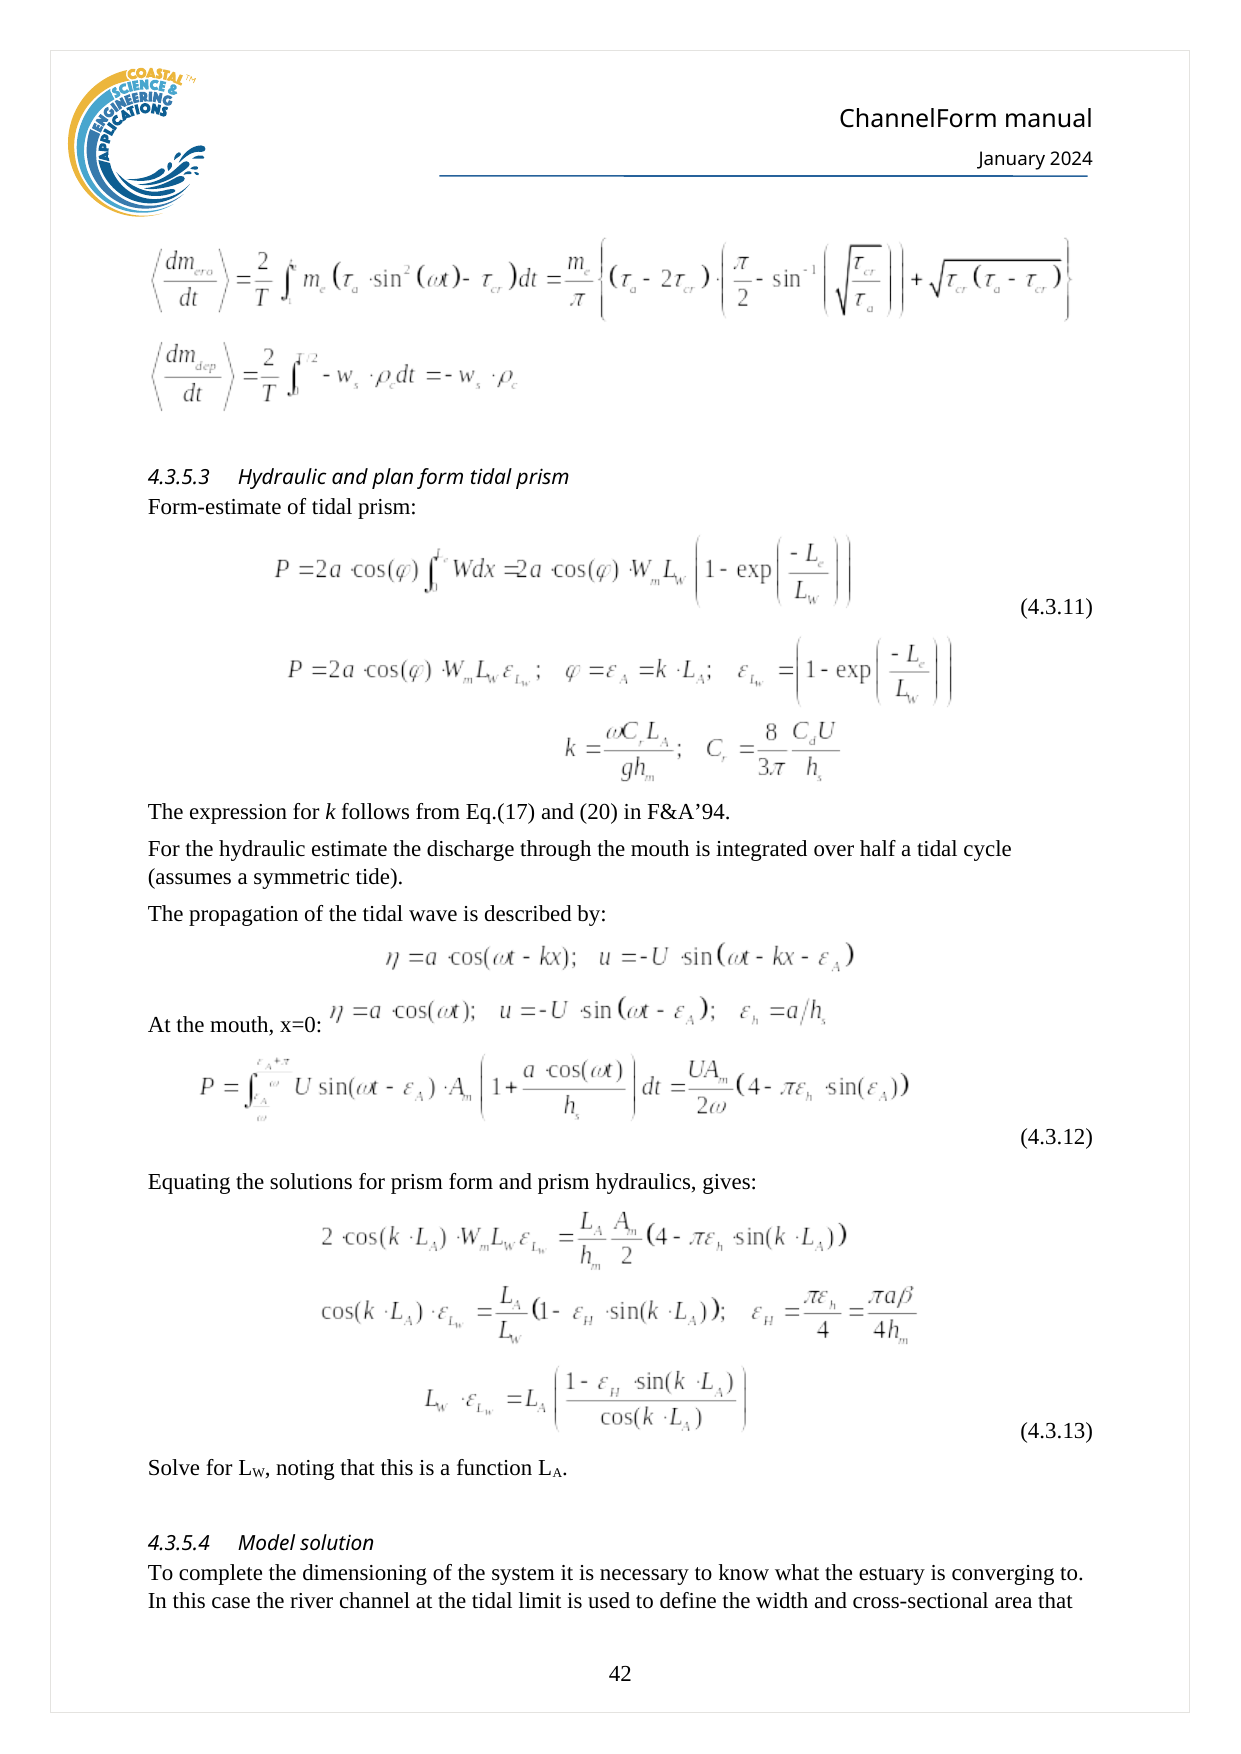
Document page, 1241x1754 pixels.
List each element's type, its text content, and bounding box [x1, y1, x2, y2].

text Equating the solutions for prism form and prism hydraulics, gives: [148, 1168, 1093, 1194]
text Solve for LW, noting that this is a function LA. [148, 1454, 1093, 1481]
text The propagation of the tidal wave is described by: [148, 900, 1093, 927]
text Form-estimate of tidal prism: [148, 493, 1093, 519]
text The expression for k follows from Eq.(17) and (20) in F&A’94. [148, 798, 1093, 824]
subtitle Model solution [148, 1528, 1093, 1556]
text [148, 1558, 1093, 1613]
text At the mouth, x=0: [148, 990, 1093, 1038]
text For the hydraulic estimate the discharge through the mouth is integrated over half a tidal cycle (assumes a symmetric tide). [148, 835, 1093, 890]
subtitle Hydraulic and plan form tidal prism [148, 462, 1093, 491]
